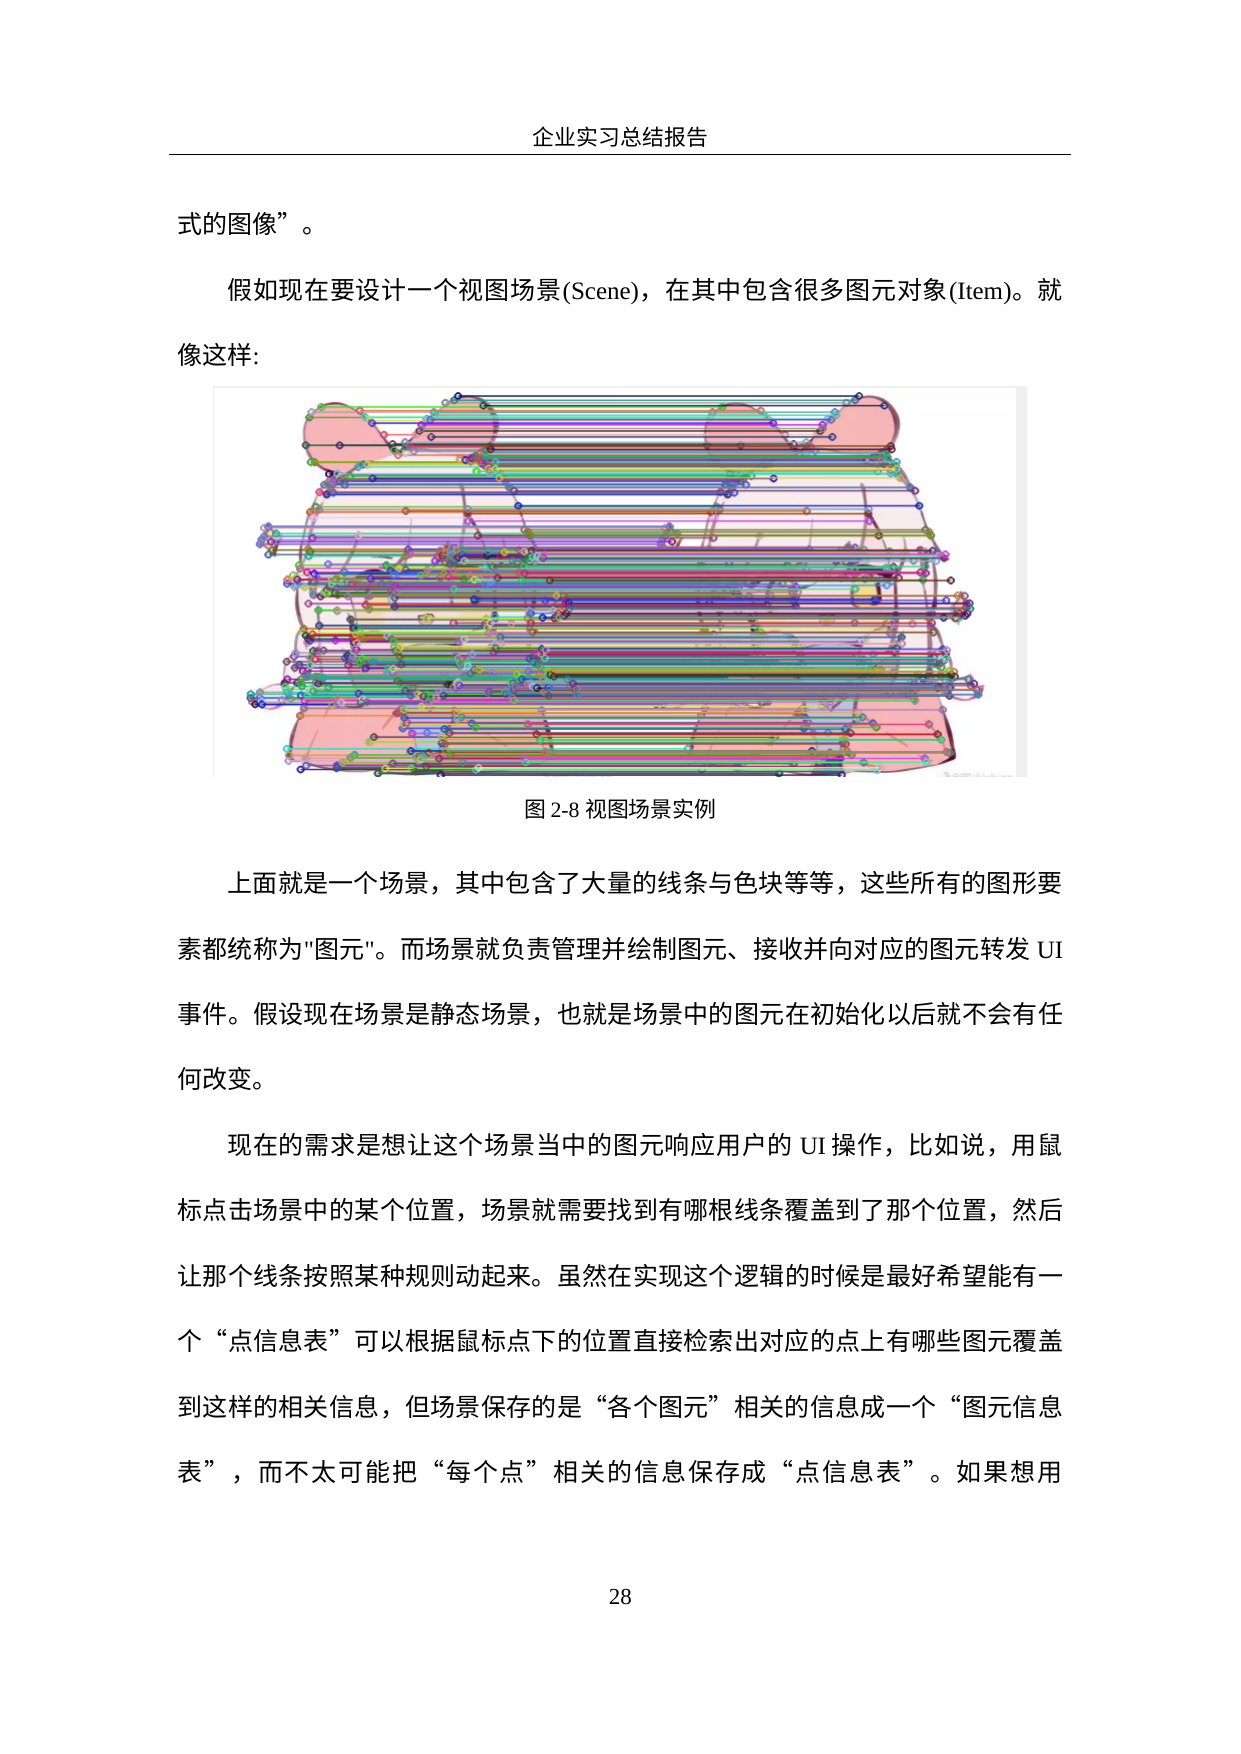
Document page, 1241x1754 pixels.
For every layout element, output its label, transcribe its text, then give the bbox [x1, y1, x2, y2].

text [177, 1111, 1063, 1503]
text 图2-8 视图场景实例 [177, 791, 1063, 824]
text 上面就是一个场景，其中包含了大量的线条与色块等等，这些所有的图形要素都统称为"图元"。而场景就负责管理并绘制图元、接收并向对应的图元转发UI事件。假设现在场景是静态场景，也就是场景中的图元在初始化以后就不会有任何改变。 [177, 849, 1063, 1111]
picture [212, 386, 1028, 777]
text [177, 190, 1063, 256]
text 假如现在要设计一个视图场景(Scene)，在其中包含很多图元对象(Item)。就像这样: [177, 256, 1063, 386]
